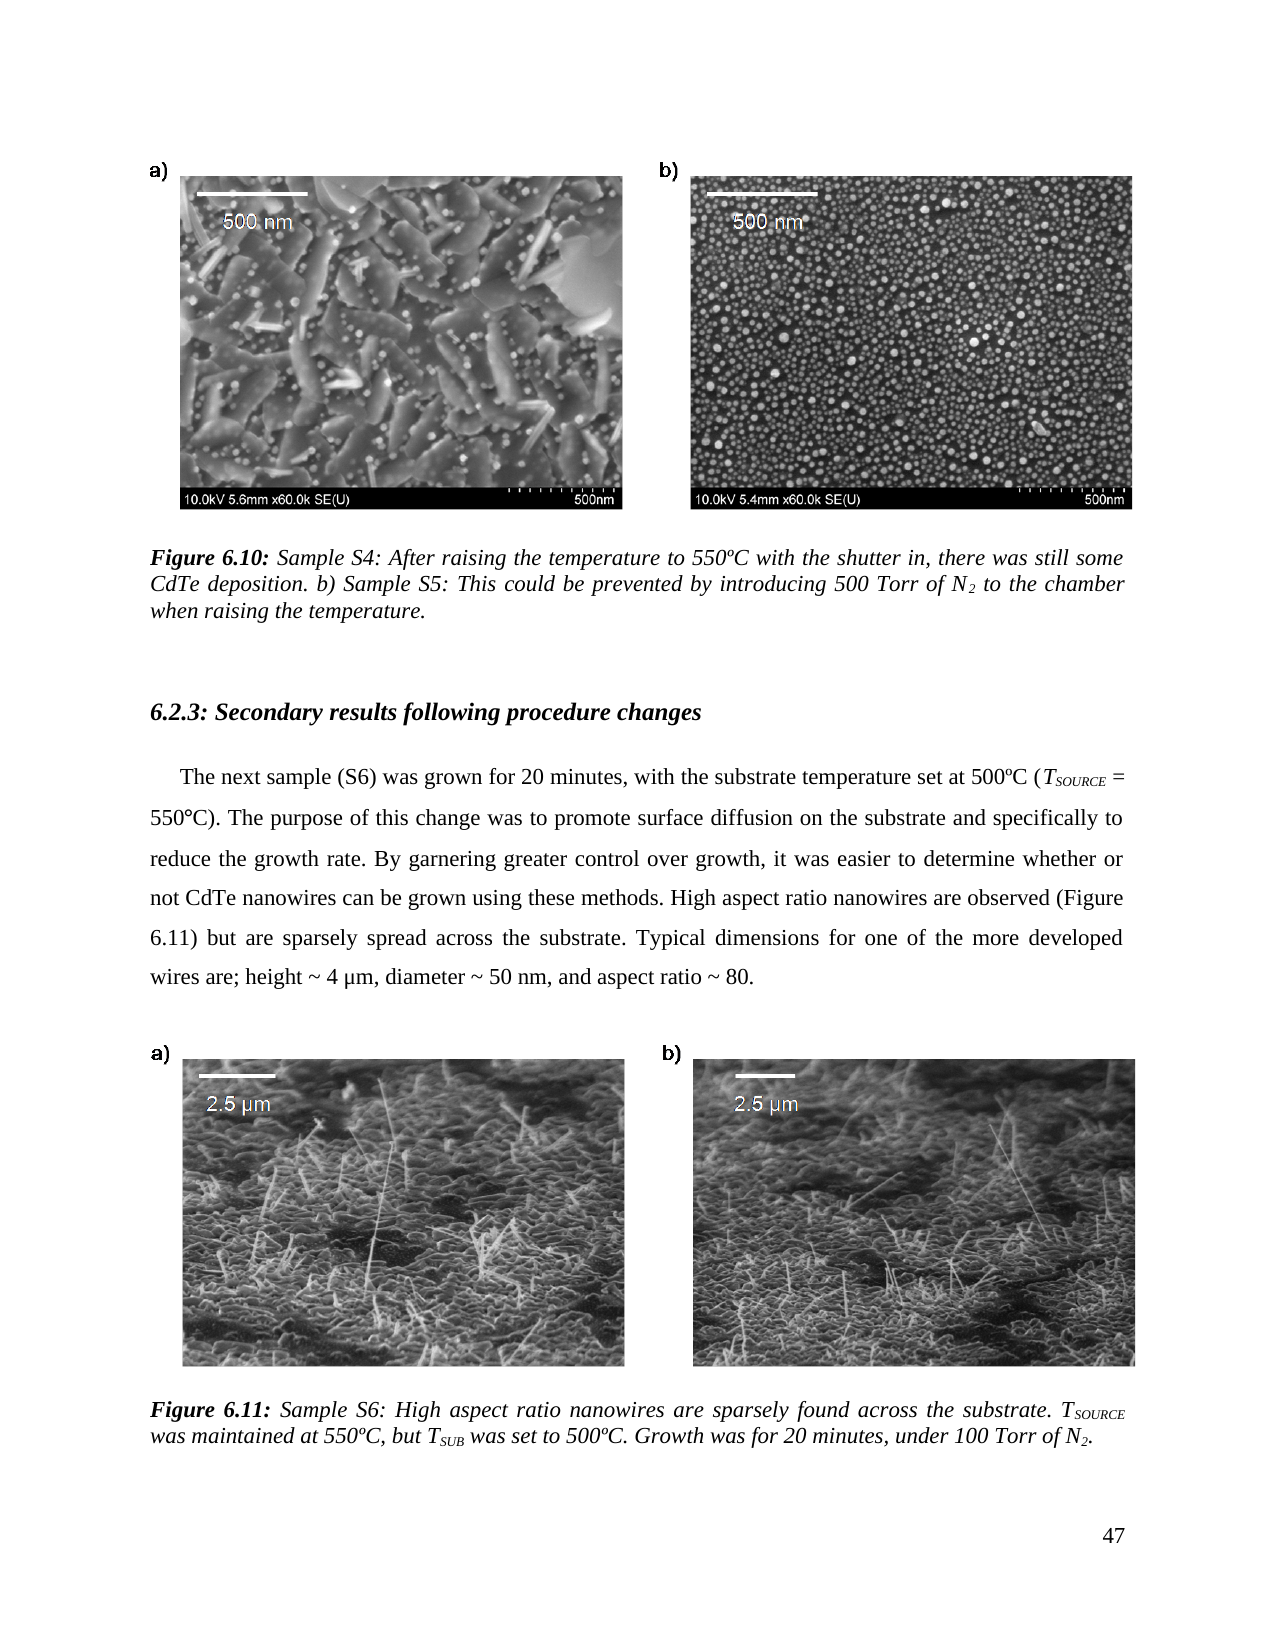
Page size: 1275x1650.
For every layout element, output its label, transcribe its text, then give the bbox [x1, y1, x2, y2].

picture [150, 1032, 1136, 1367]
text 6.2.3: Secondary results following procedure changes [150, 697, 1125, 726]
text The next sample (S6) was grown for 20 minutes, with the substrate temperature set at 500ºC (TSOURCE = 550°C). The purpose of this change was to promote surface diffusion on the substrate and specifically to reduce the growth rate. By garnering greater control over growth, it was easier to determine whether or not CdTe nanowires can be grown using these methods. High aspect ratio nanowires are observed (Figure 6.11) but are sparsely spread across the substrate. Typical dimensions for one of the more developed wires are; height ~ 4 μm, diameter ~ 50 nm, and aspect ratio ~ 80. [150, 763, 1125, 989]
text Figure 6.11: Sample S6: High aspect ratio nanowires are sparsely found across the substrate. TSOURCE was maintained at 550ºC, but TSUB was set to 500ºC. Growth was for 20 minutes, under 100 Torr of N2. [150, 1396, 1125, 1449]
text Figure 6.10: Sample S4: After raising the temperature to 550ºC with the shutter in, there was still some CdTe deposition. b) Sample S5: This could be prevented by introducing 500 Torr of N2 to the chamber when raising the temperature. [150, 544, 1125, 623]
picture [150, 150, 1133, 510]
